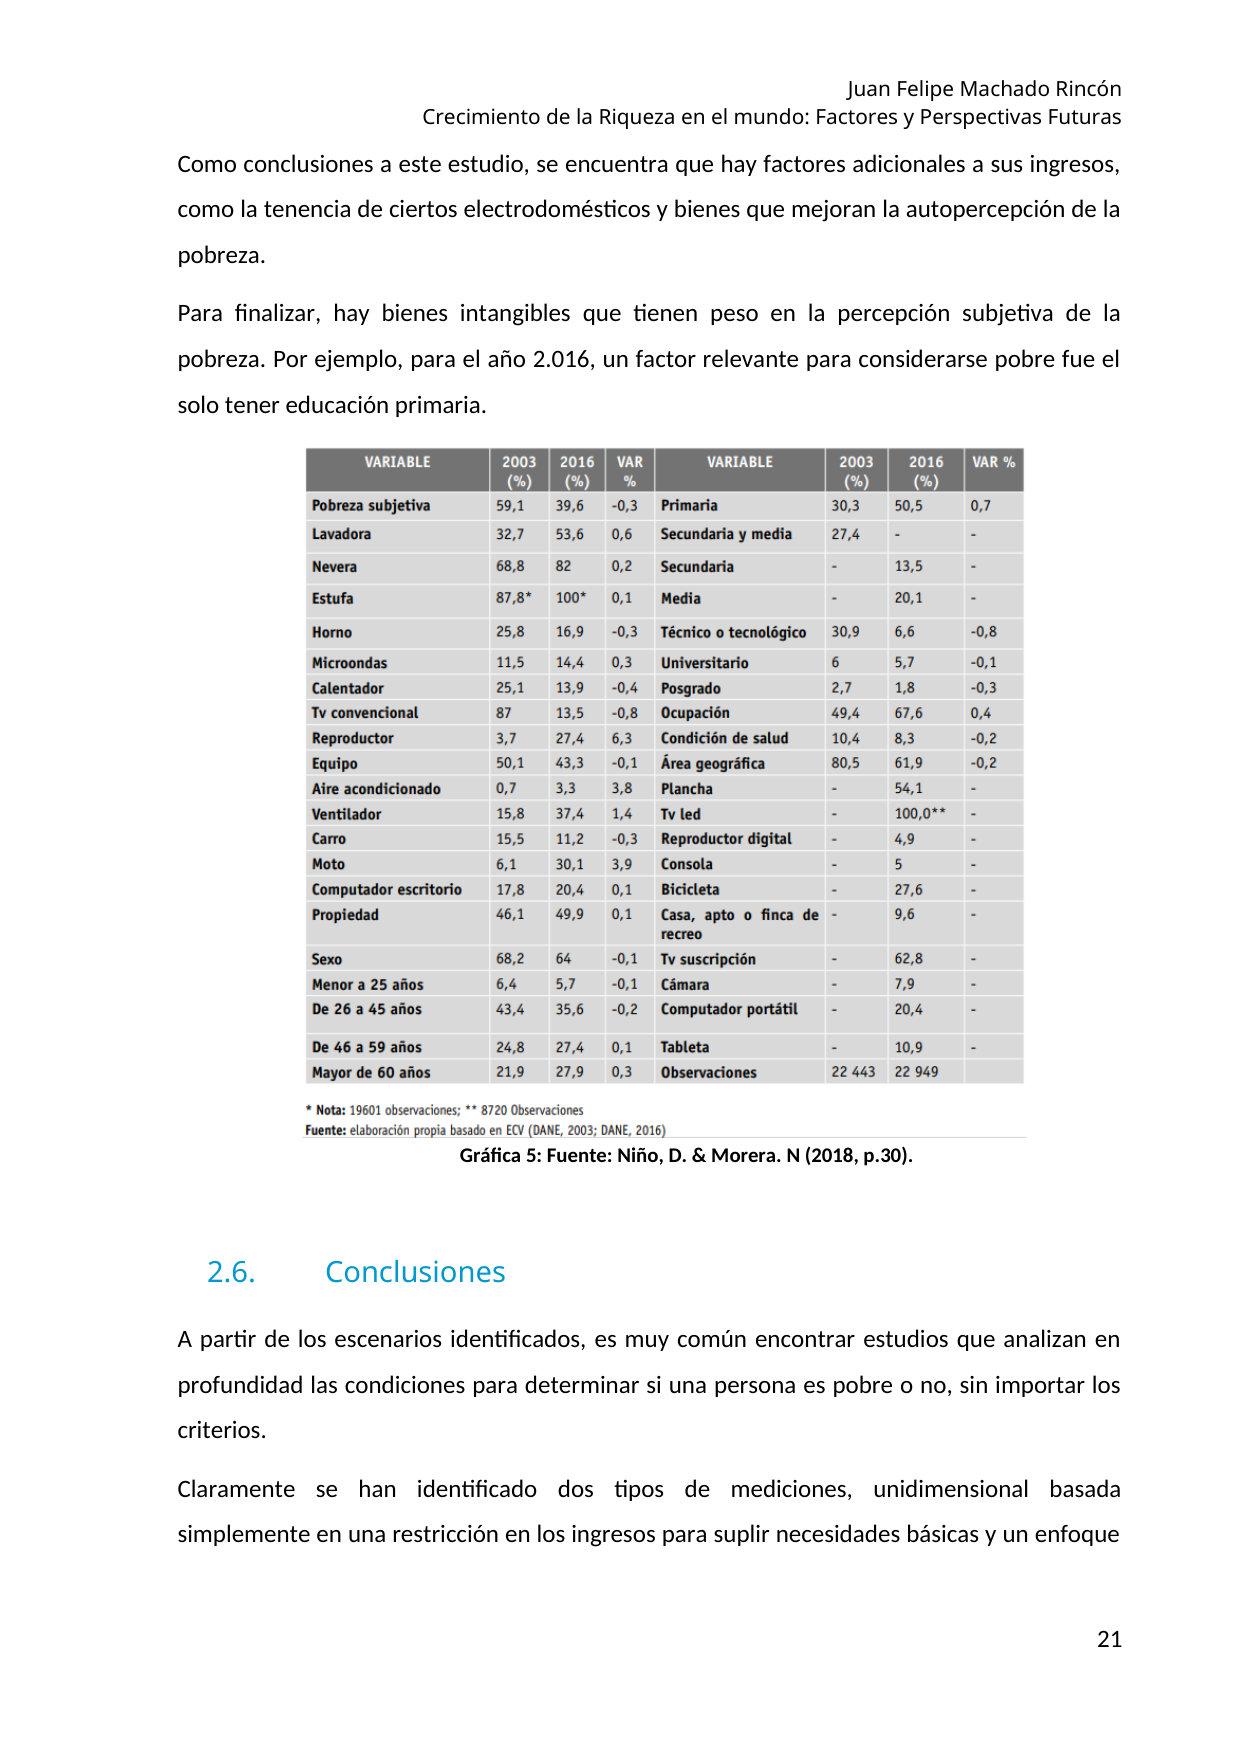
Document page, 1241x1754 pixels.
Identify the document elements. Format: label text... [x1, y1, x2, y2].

subtitle Conclusiones [207, 1251, 1122, 1291]
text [177, 1473, 1122, 1549]
text A partir de los escenarios identificados, es muy común encontrar estudios que analizan en profundidad las condiciones para determinar si una persona es pobre o no, sin importar los criterios. [177, 1323, 1122, 1445]
text Como conclusiones a este estudio, se encuentra que hay factores adicionales a sus ingresos, como la tenencia de ciertos electrodomésticos y bienes que mejoran la autopercepción de la pobreza. [177, 148, 1122, 270]
text Para finalizar, hay bienes intangibles que tienen peso en la percepción subjetiva de la pobreza. Por ejemplo, para el año 2.016, un factor relevante para considerarse pobre fue el solo tener educación primaria. [177, 297, 1122, 419]
picture [302, 447, 1027, 1138]
text Gráfica 5: Fuente: Niño, D. & Morera. N (2018, p.30). [251, 1142, 1122, 1168]
